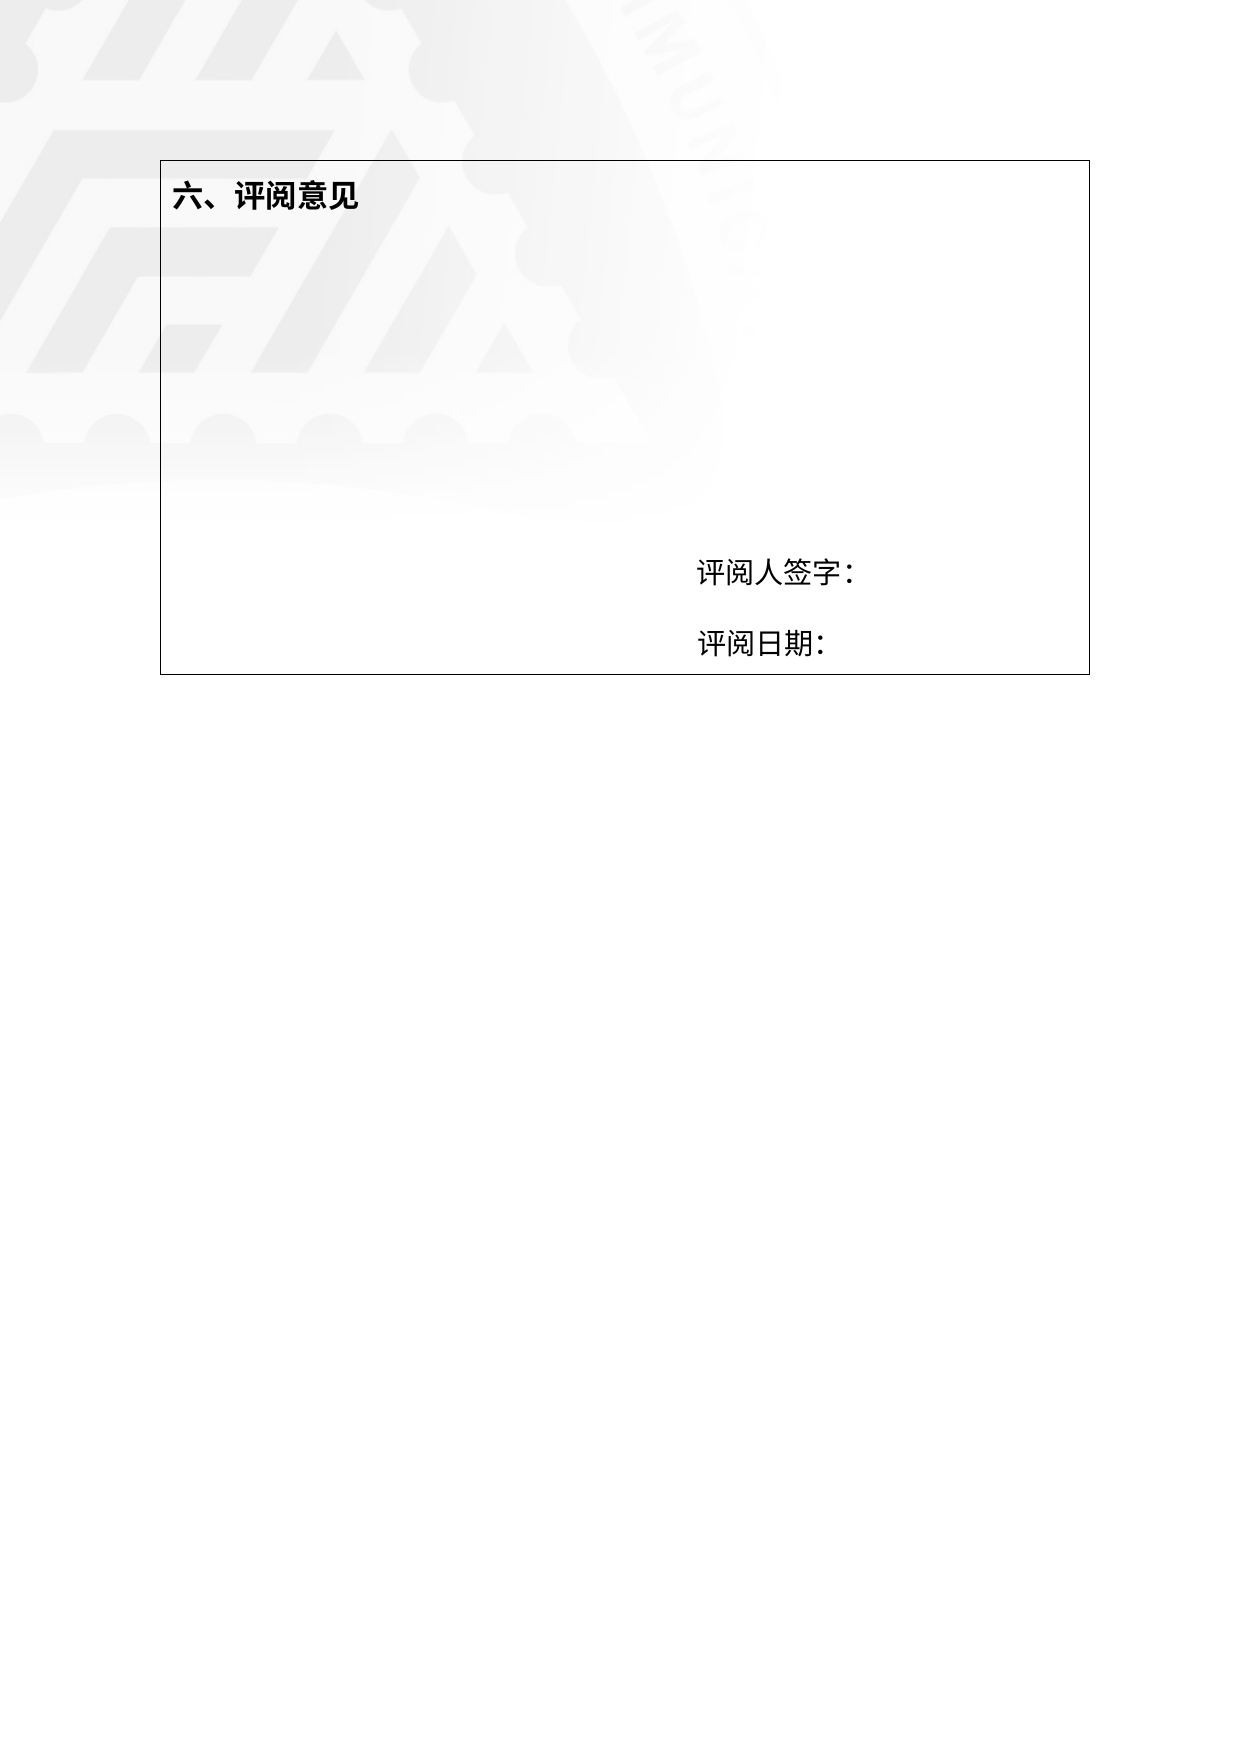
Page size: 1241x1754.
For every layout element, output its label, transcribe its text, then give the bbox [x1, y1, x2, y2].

table_cell 六、评阅意见 评阅人签字： 评阅日期： [161, 161, 1089, 674]
picture [0, 0, 879, 522]
